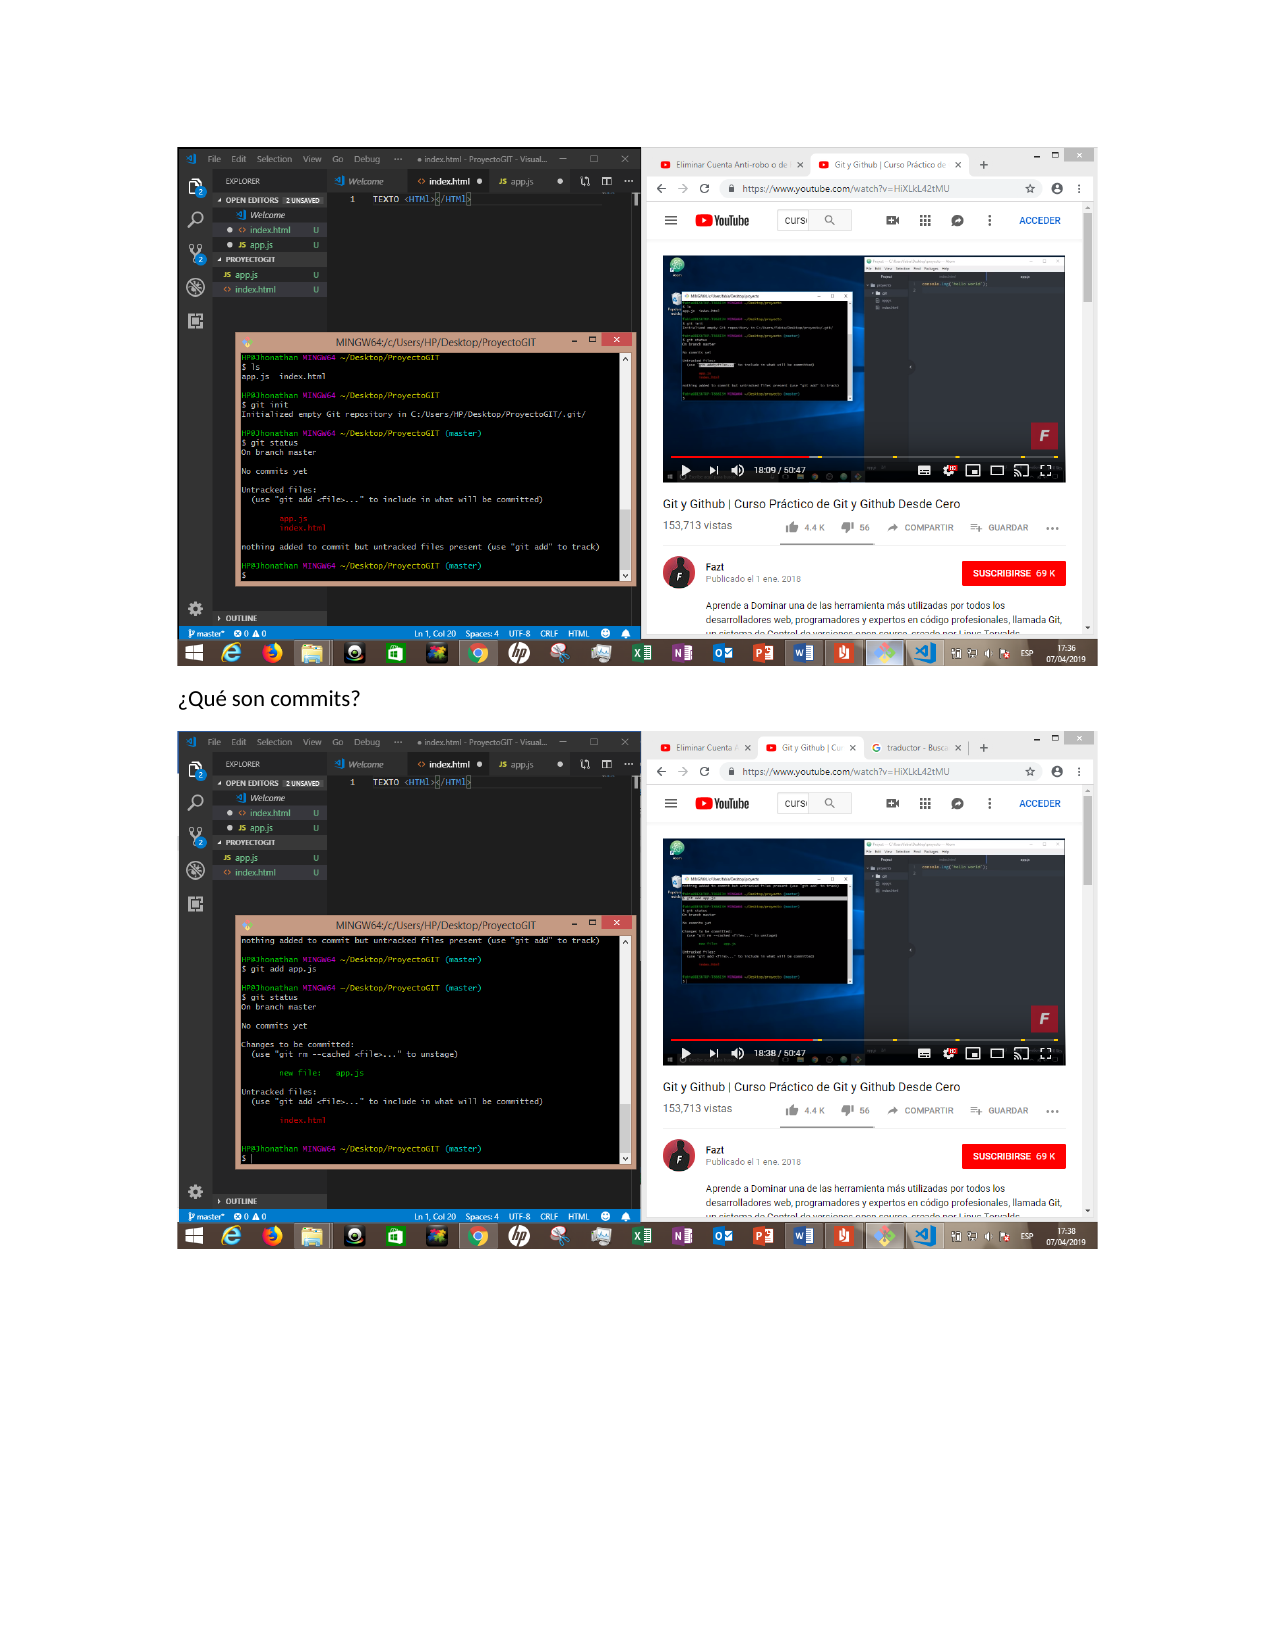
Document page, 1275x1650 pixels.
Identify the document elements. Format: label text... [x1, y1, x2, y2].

text ¿Qué son commits? [177, 684, 1098, 712]
picture [177, 147, 1098, 666]
picture [177, 731, 1098, 1249]
